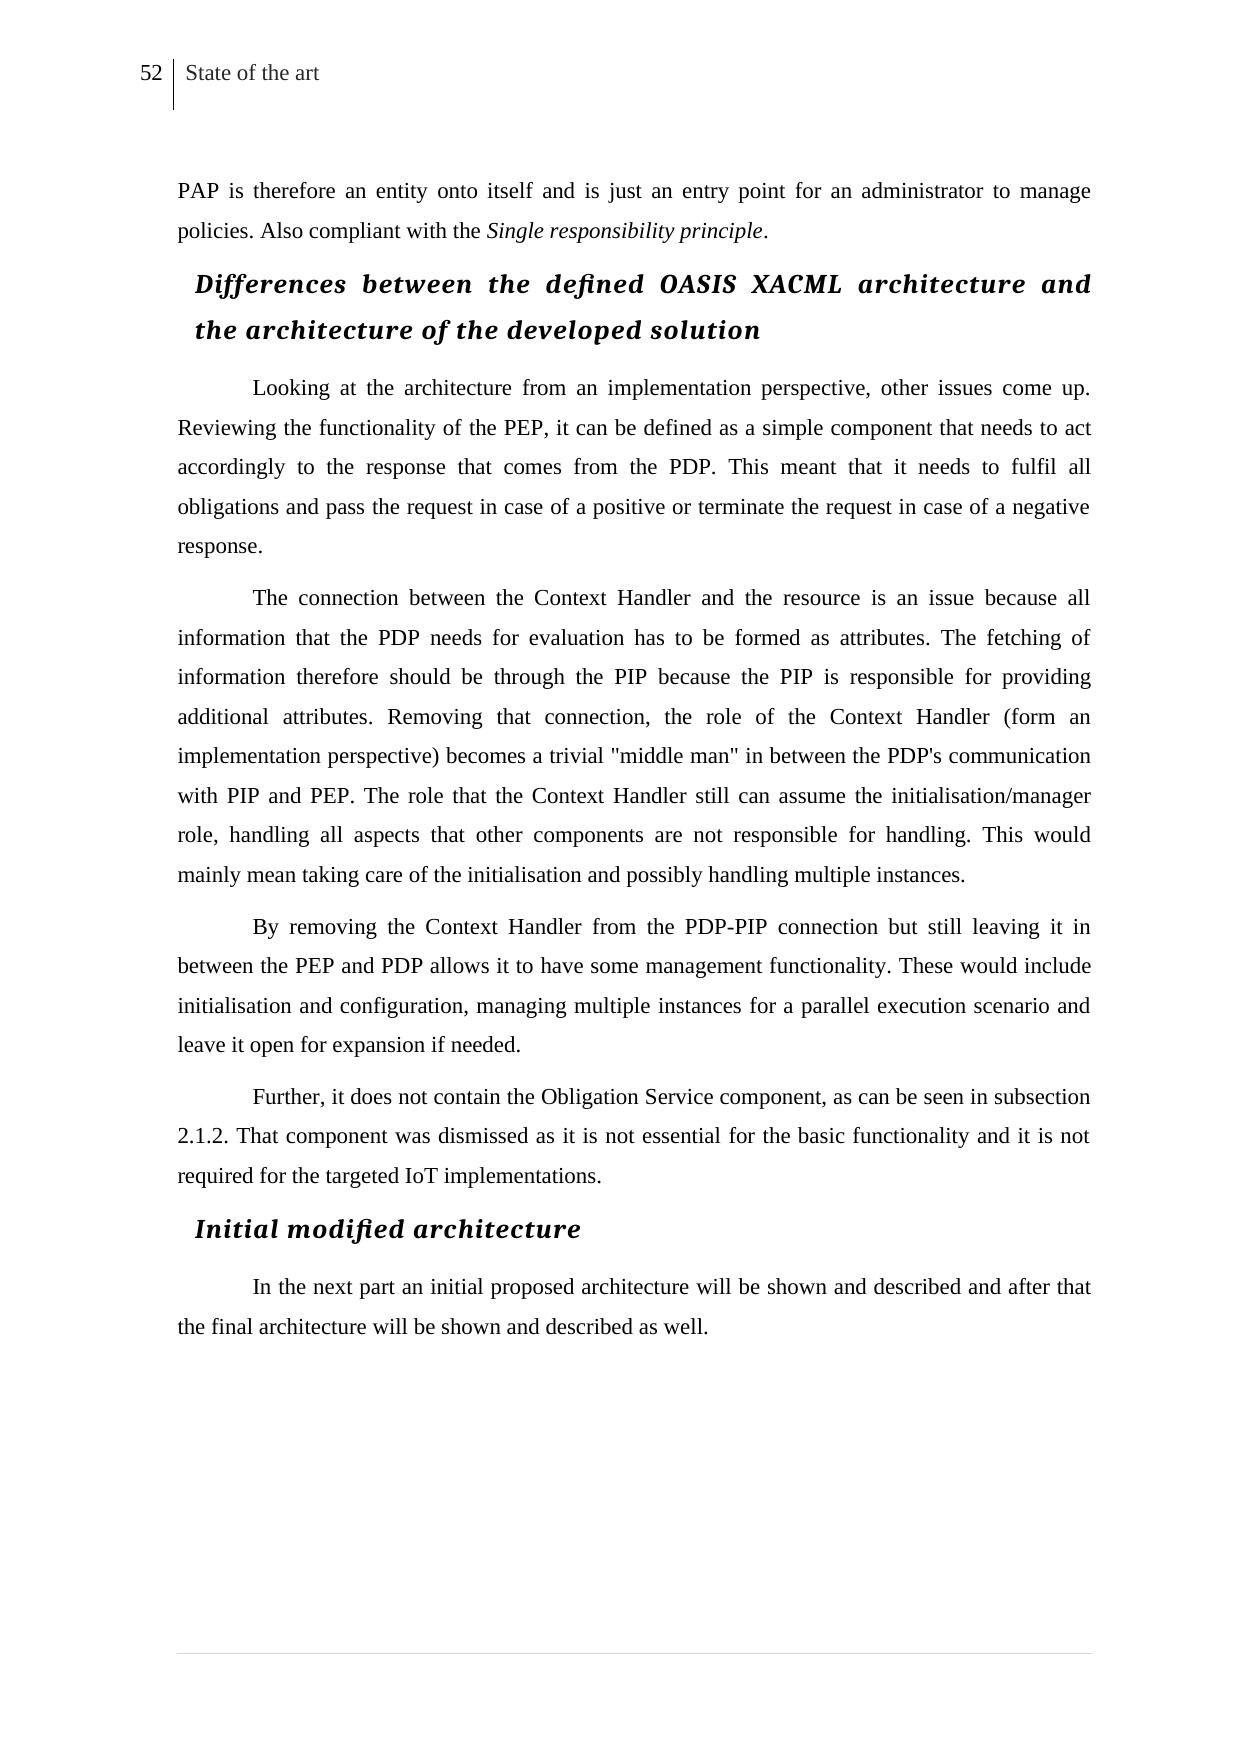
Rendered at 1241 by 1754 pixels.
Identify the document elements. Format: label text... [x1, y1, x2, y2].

text Further, it does not contain the Obligation Service component, as can be seen in subsection 2.1.2. That component was dismissed as it is not essential for the basic functionality and it is not required for the targeted IoT implementations. [177, 1083, 1092, 1188]
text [177, 177, 1092, 243]
text By removing the Context Handler from the PDP-PIP connection but still leaving it in between the PEP and PDP allows it to have some management functionality. These would include initialisation and configuration, managing multiple instances for a parallel execution scenario and leave it open for expansion if needed. [177, 913, 1092, 1057]
text The connection between the Context Handler and the resource is an issue because all information that the PDP needs for evaluation has to be formed as attributes. The fetching of information therefore should be through the PIP because the PIP is responsible for providing additional attributes. Removing that connection, the role of the Context Handler (form an implementation perspective) becomes a trivial "middle man" in between the PDP's communication with PIP and PEP. The role that the Context Handler still can assume the initialisation/manager role, handling all aspects that other components are not responsible for handling. This would mainly mean taking care of the initialisation and possibly handling multiple instances. [177, 584, 1092, 887]
text In the next part an initial proposed architecture will be shown and described and after that the final architecture will be shown and described as well. [177, 1273, 1092, 1339]
text Looking at the architecture from an implementation perspective, other issues come up. Reviewing the functionality of the PEP, it can be defined as a simple component that needs to act accordingly to the response that comes from the PDP. This meant that it needs to fulfil all obligations and pass the request in case of a positive or terminate the request in case of a negative response. [177, 374, 1092, 559]
subtitle Initial modified architecture [195, 1214, 1092, 1245]
subtitle Differences between the defined OASIS XACML architecture and the architecture of the developed solution [195, 269, 1092, 346]
